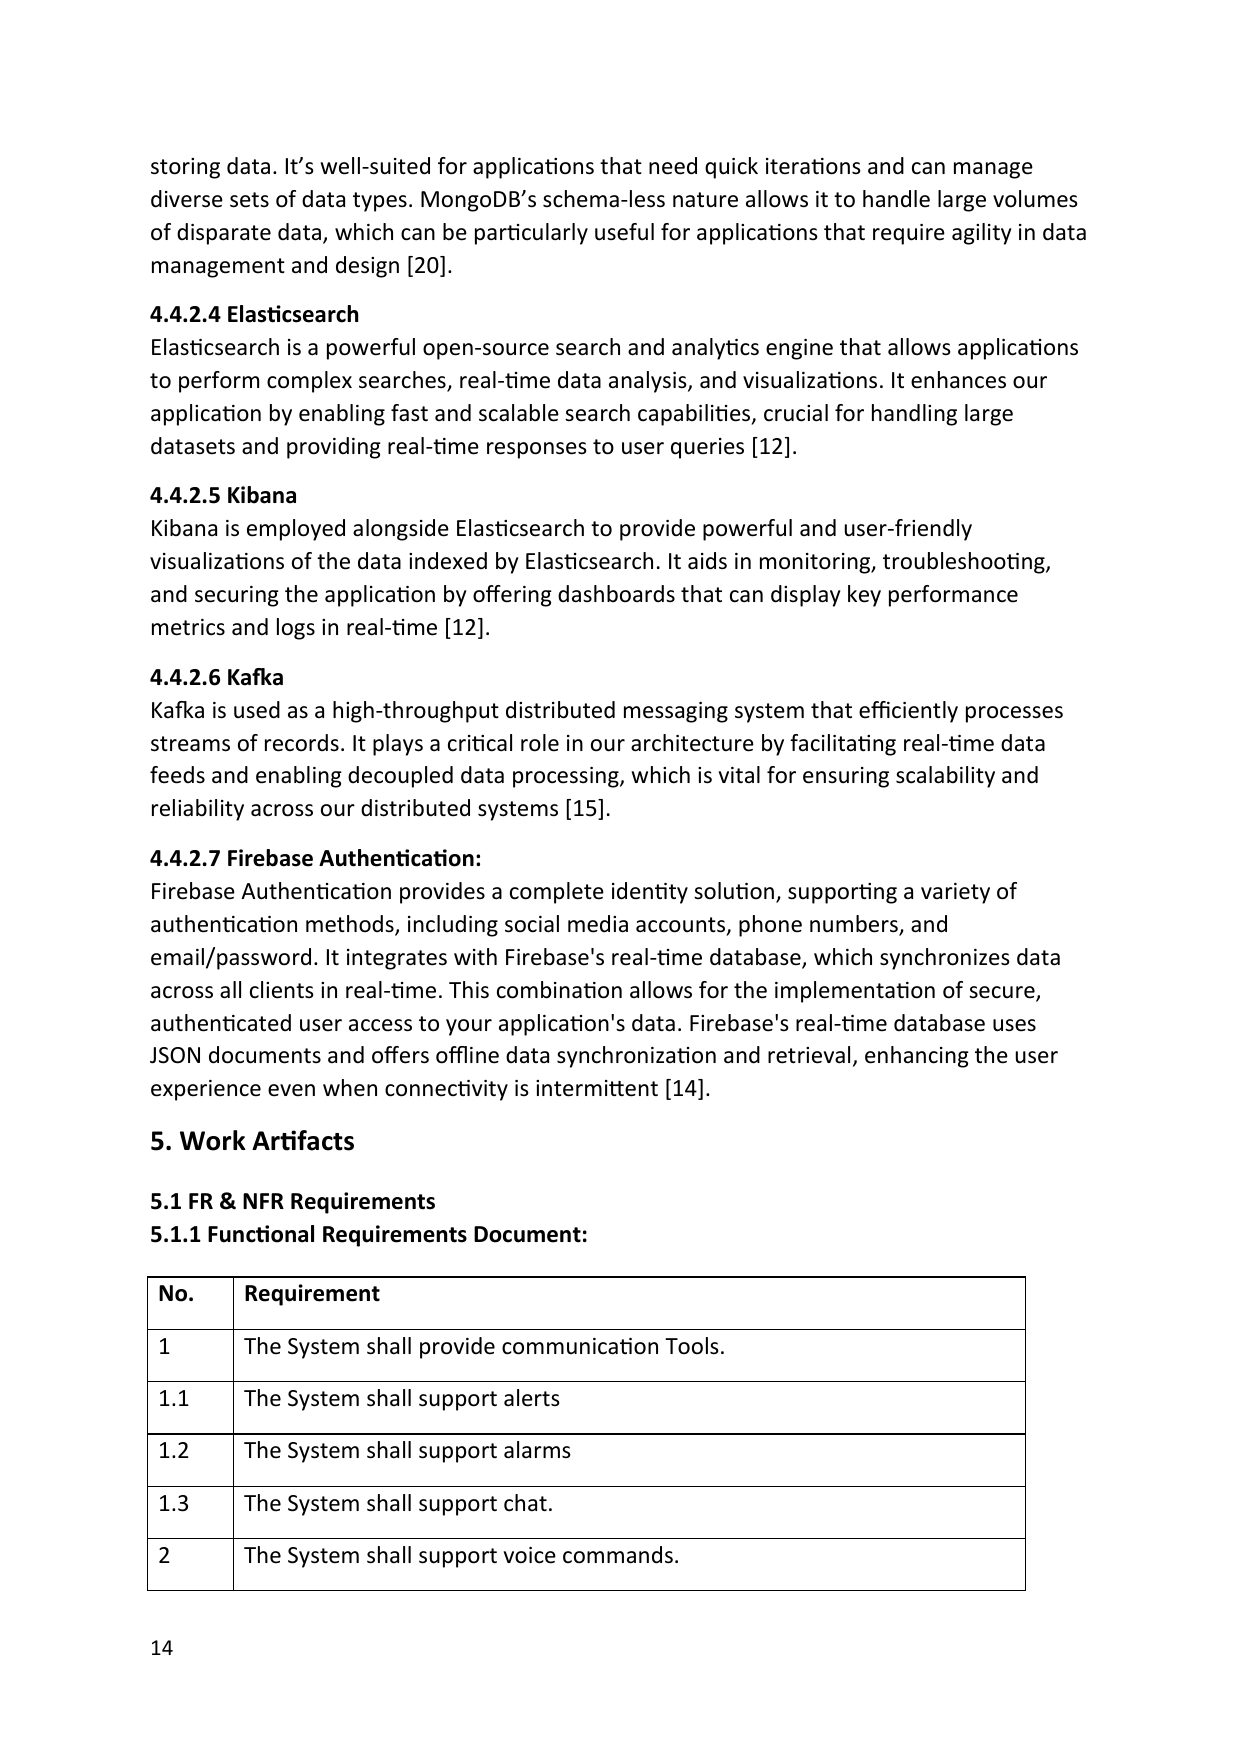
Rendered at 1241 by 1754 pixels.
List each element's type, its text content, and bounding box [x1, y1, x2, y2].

table_cell 1.2 [148, 1435, 233, 1486]
text 5. Work Artifacts [150, 1122, 1090, 1158]
table_cell 1 [148, 1330, 233, 1381]
table_cell The System shall provide communication Tools. [234, 1330, 1025, 1381]
text 4.4.2.4 Elasticsearch Elasticsearch is a powerful open-source search and analytics engine that allows applications to perform complex searches, real-time data analysis, and visualizations. It enhances our application by enabling fast and scalable search capabilities, crucial for handling large datasets and providing real-time responses to user queries [12]. [150, 298, 1090, 461]
text 4.4.2.5 Kibana Kibana is employed alongside Elasticsearch to provide powerful and user-friendly visualizations of the data indexed by Elasticsearch. It aids in monitoring, troubleshooting, and securing the application by offering dashboards that can display key performance metrics and logs in real-time [12]. [150, 479, 1090, 642]
table_cell The System shall support alerts [234, 1382, 1025, 1433]
table_cell The System shall support alarms [234, 1435, 1025, 1486]
text 4.4.2.6 Kafka Kafka is used as a high-throughput distributed messaging system that efficiently processes streams of records. It plays a critical role in our architecture by facilitating real-time data feeds and enabling decoupled data processing, which is vital for ensuring scalability and reliability across our distributed systems [15]. [150, 661, 1090, 823]
table_header Requirement [234, 1278, 1025, 1329]
text 5.1 FR & NFR Requirements 5.1.1 Functional Requirements Document: [150, 1186, 1090, 1249]
table_cell 1.1 [148, 1382, 233, 1433]
table_header No. [148, 1278, 233, 1329]
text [150, 150, 1090, 279]
text 4.4.2.7 Firebase Authentication: Firebase Authentication provides a complete identity solution, supporting a variety of authentication methods, including social media accounts, phone numbers, and email/password. It integrates with Firebase's real-time database, which synchronizes data across all clients in real-time. This combination allows for the implementation of secure, authenticated user access to your application's data. Firebase's real-time database uses JSON documents and offers offline data synchronization and retrieval, enhancing the user experience even when connectivity is intermittent [14]. [150, 842, 1090, 1103]
table_cell 1.3 [148, 1487, 233, 1538]
table_cell The System shall support voice commands. [234, 1539, 1025, 1590]
table_cell 2 [148, 1539, 233, 1590]
table_cell The System shall support chat. [234, 1487, 1025, 1538]
